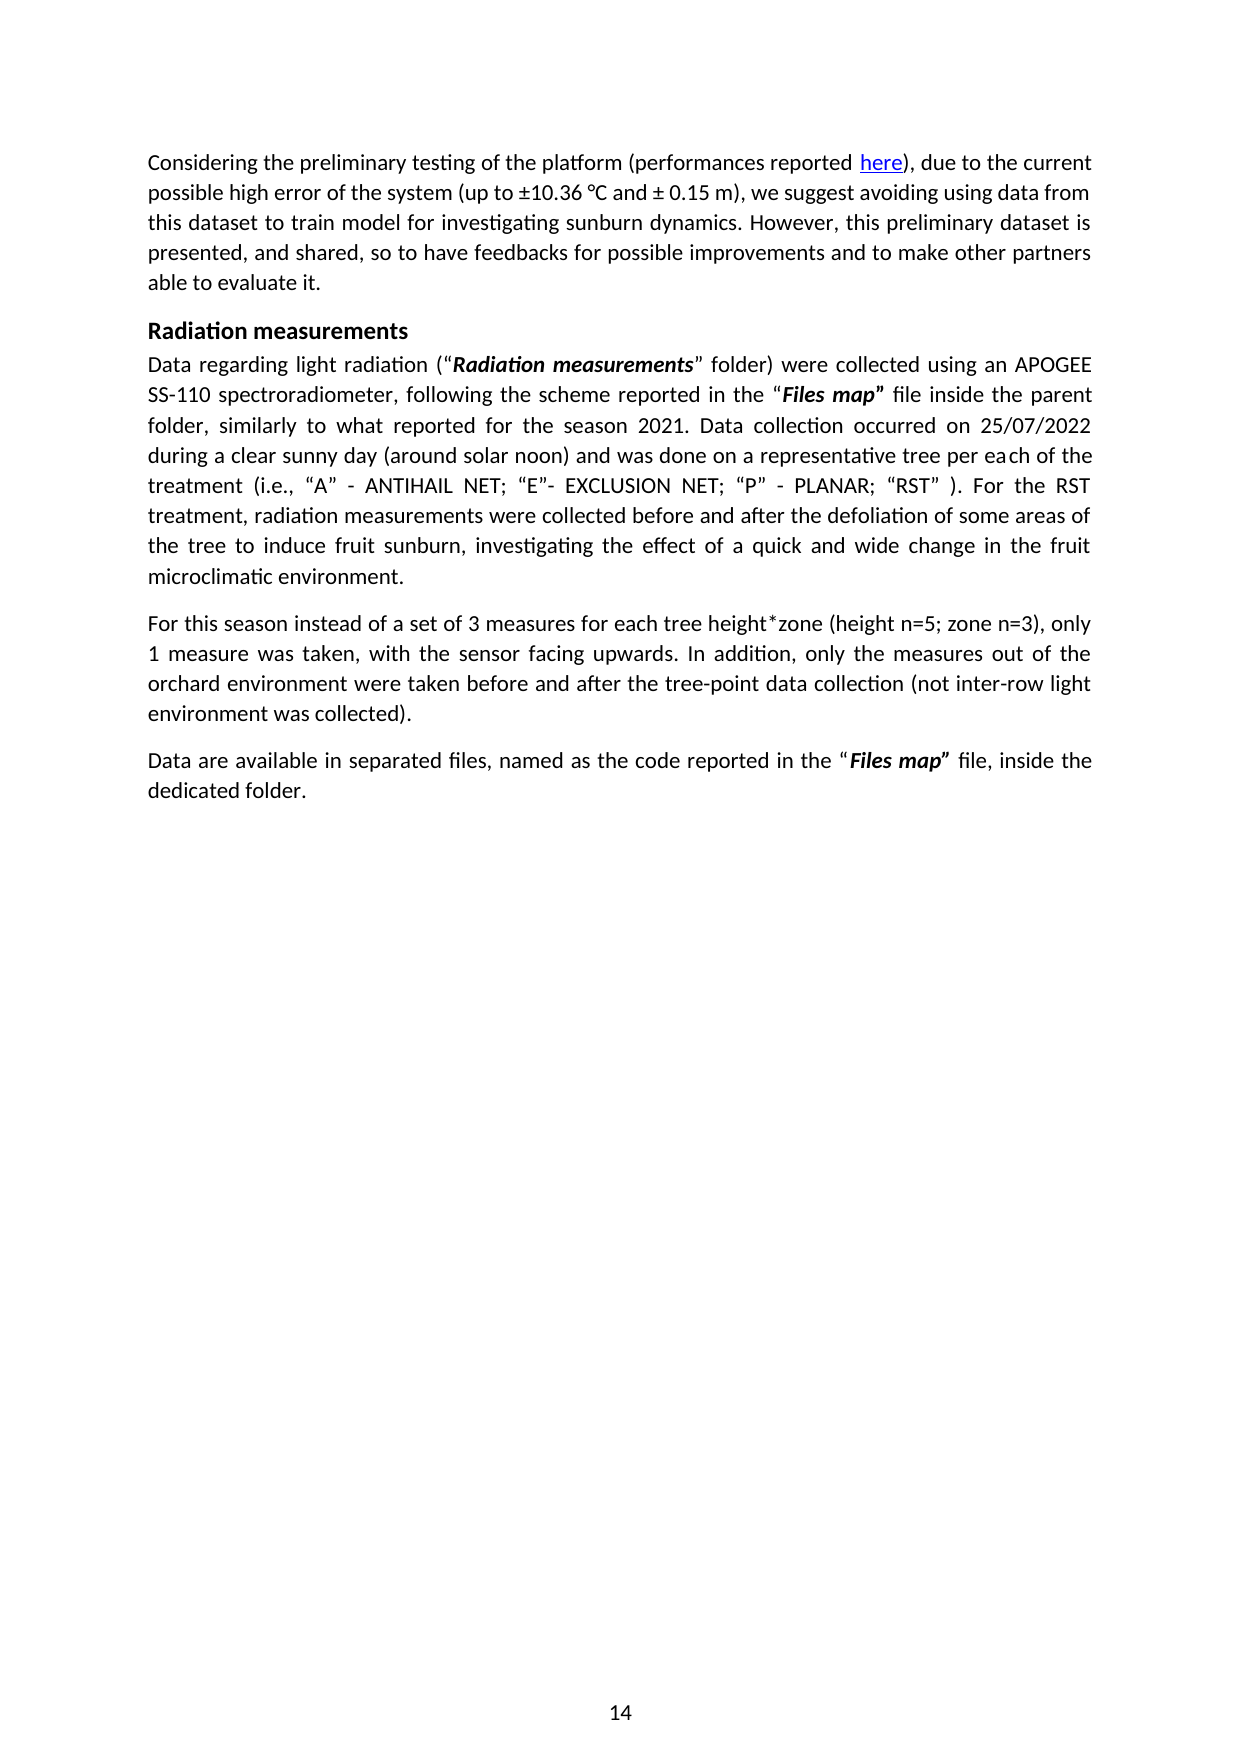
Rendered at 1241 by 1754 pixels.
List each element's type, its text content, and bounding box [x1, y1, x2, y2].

text For this season instead of a set of 3 measures for each tree height*zone (height n=5; zone n=3), only 1 measure was taken, with the sensor facing upwards. In addition, only the measures out of the orchard environment were taken before and after the tree-point data collection (not inter-row light environment was collected). [148, 609, 1093, 727]
text Data regarding light radiation (“Radiation measurements” folder) were collected using an APOGEE SS-110 spectroradiometer, following the scheme reported in the “Files map” file inside the parent folder, similarly to what reported for the season 2021. Data collection occurred on 25/07/2022 during a clear sunny day (around solar noon) and was done on a representative tree per each of the treatment (i.e., “A” - ANTIHAIL NET; “E”- EXCLUSION NET; “P” - PLANAR; “RST” ). For the RST treatment, radiation measurements were collected before and after the defoliation of some areas of the tree to induce fruit sunburn, investigating the effect of a quick and wide change in the fruit microclimatic environment. [148, 350, 1093, 590]
subtitle Radiation measurements [148, 315, 1093, 346]
text Data are available in separated files, named as the code reported in the “Files map” file, inside the dedicated folder. [148, 746, 1093, 804]
text Considering the preliminary testing of the platform (performances reported here), due to the current possible high error of the system (up to ±10.36 °C and ± 0.15 m), we suggest avoiding using data from this dataset to train model for investigating sunburn dynamics. However, this preliminary dataset is presented, and shared, so to have feedbacks for possible improvements and to make other partners able to evaluate it. [148, 148, 1093, 296]
